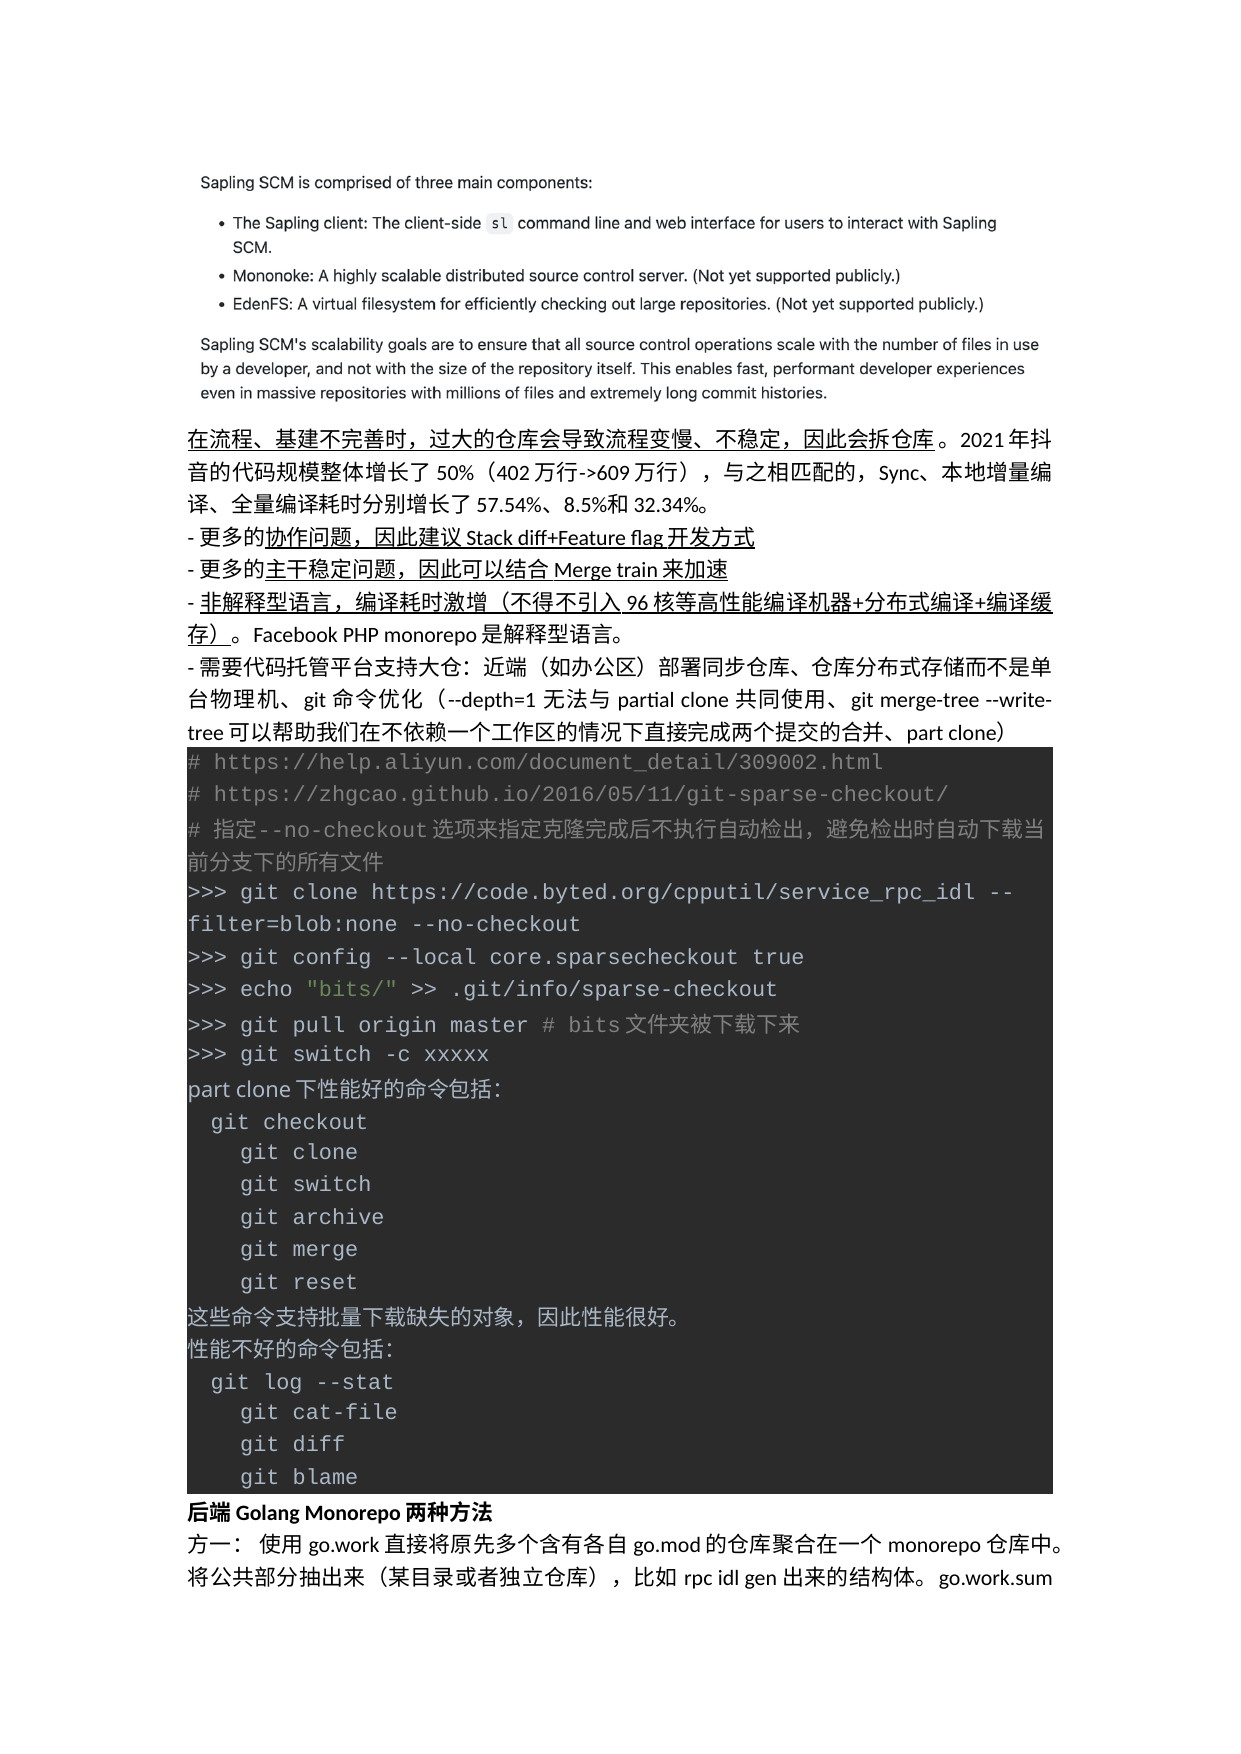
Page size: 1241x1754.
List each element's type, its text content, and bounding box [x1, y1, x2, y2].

text # https://help.aliyun.com/document_detail/309002.html # https://zhgcao.github.io/2016/05/11/git-sparse-checkout/ # 指定--no-checkout选项来指定克隆完成后不执行自动检出，避免检出时自动下载当前分支下的所有文件 >>> git clone https://code.byted.org/cpputil/service_rpc_idl --filter=blob:none --no-checkout >>> git config --local core.sparsecheckout true >>> echo "bits/" >> .git/info/sparse-checkout >>> git pull origin master # bits文件夹被下载下来 >>> git switch -c xxxxx [187, 747, 1053, 1072]
picture [187, 161, 1052, 420]
text - 需要代码托管平台支持大仓：近端（如办公区）部署同步仓库、仓库分布式存储而不是单台物理机、git命令优化（--depth=1 无法与partial clone共同使用、git merge-tree --write-tree可以帮助我们在不依赖一个工作区的情况下直接完成两个提交的合并、part clone） [187, 649, 1053, 747]
text part clone下性能好的命令包括： git checkout git clone git switch git archive git merge git reset 这些命令支持批量下载缺失的对象，因此性能很好。 性能不好的命令包括： git log --stat git cat-file git diff git blame [187, 1072, 1053, 1494]
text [187, 1527, 1053, 1592]
text - 更多的协作问题，因此建议Stack diff+Feature flag开发方式 [187, 519, 1053, 552]
text - 非解释型语言，编译耗时激增（不得不引入96核等高性能编译机器+分布式编译+编译缓存）。Facebook PHP monorepo是解释型语言。 [187, 584, 1053, 649]
text 在流程、基建不完善时，过大的仓库会导致流程变慢、不稳定，因此会拆仓库。2021年抖音的代码规模整体增长了50%（402万行->609万行），与之相匹配的，Sync、本地增量编译、全量编译耗时分别增长了57.54%、8.5%和32.34%。 [187, 422, 1053, 519]
text - 更多的主干稳定问题，因此可以结合Merge train来加速 [187, 552, 1053, 584]
text 后端Golang Monorepo两种方法 [187, 1494, 1053, 1527]
